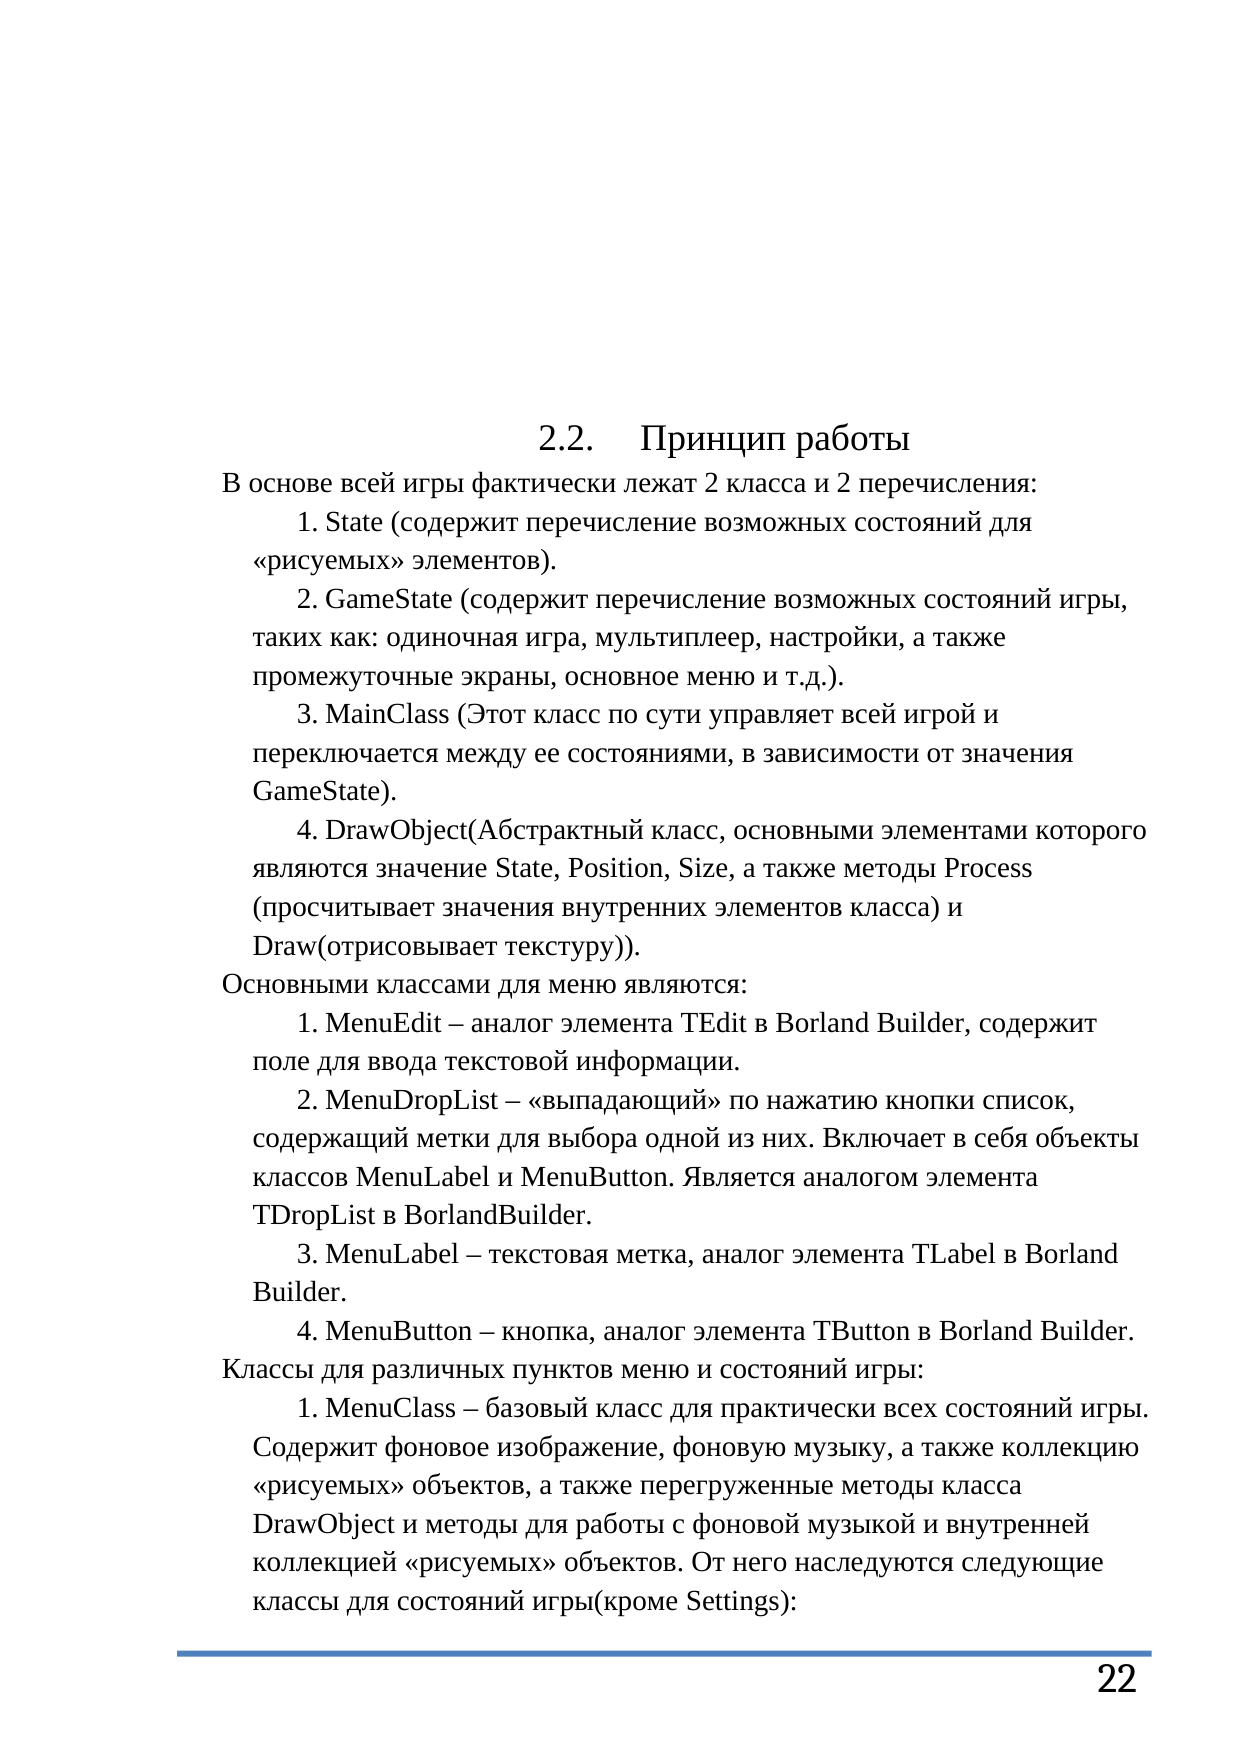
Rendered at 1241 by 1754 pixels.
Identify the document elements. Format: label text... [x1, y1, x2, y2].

list MainClass (Этот класс по сути управляет всей игрой и переключается между ее состояниями, в зависимости от значения GameState). [252, 696, 1152, 807]
list DrawObject(Абстрактный класс, основными элементами которого являются значение State, Position, Size, а также методы Process (просчитывает значения внутренних элементов класса) и Draw(отрисовывает текстуру)). [252, 812, 1152, 961]
text В основе всей игры фактически лежат 2 класса и 2 перечисления: [177, 465, 1152, 499]
list MenuEdit – аналог элемента TEdit в Borland Builder, содержит поле для ввода текстовой информации. [252, 1005, 1152, 1077]
list Принцип работы [252, 416, 1152, 459]
list MenuClass – базовый класс для практически всех состояний игры. Содержит фоновое изображение, фоновую музыку, а также коллекцию «рисуемых» объектов, а также перегруженные методы класса DrawObject и методы для работы с фоновой музыкой и внутренней коллекцией «рисуемых» объектов. От него наследуются следующие классы для состояний игры(кроме Settings): [252, 1390, 1152, 1616]
list GameState (содержит перечисление возможных состояний игры, таких как: одиночная игра, мультиплеер, настройки, а также промежуточные экраны, основное меню и т.д.). [252, 581, 1152, 691]
text Основными классами для меню являются: [177, 966, 1152, 1000]
list State (содержит перечисление возможных состояний для «рисуемых» элементов). [252, 504, 1152, 576]
text Классы для различных пунктов меню и состояний игры: [177, 1352, 1152, 1385]
list MenuDropList – «выпадающий» по нажатию кнопки список, содержащий метки для выбора одной из них. Включает в себя объекты классов MenuLabel и MenuButton. Является аналогом элемента TDropList в BorlandBuilder. [252, 1082, 1152, 1231]
list MenuLabel – текстовая метка, аналог элемента TLabel в Borland Builder. [252, 1236, 1152, 1308]
list MenuButton – кнопка, аналог элемента TButton в Borland Builder. [252, 1313, 1152, 1347]
